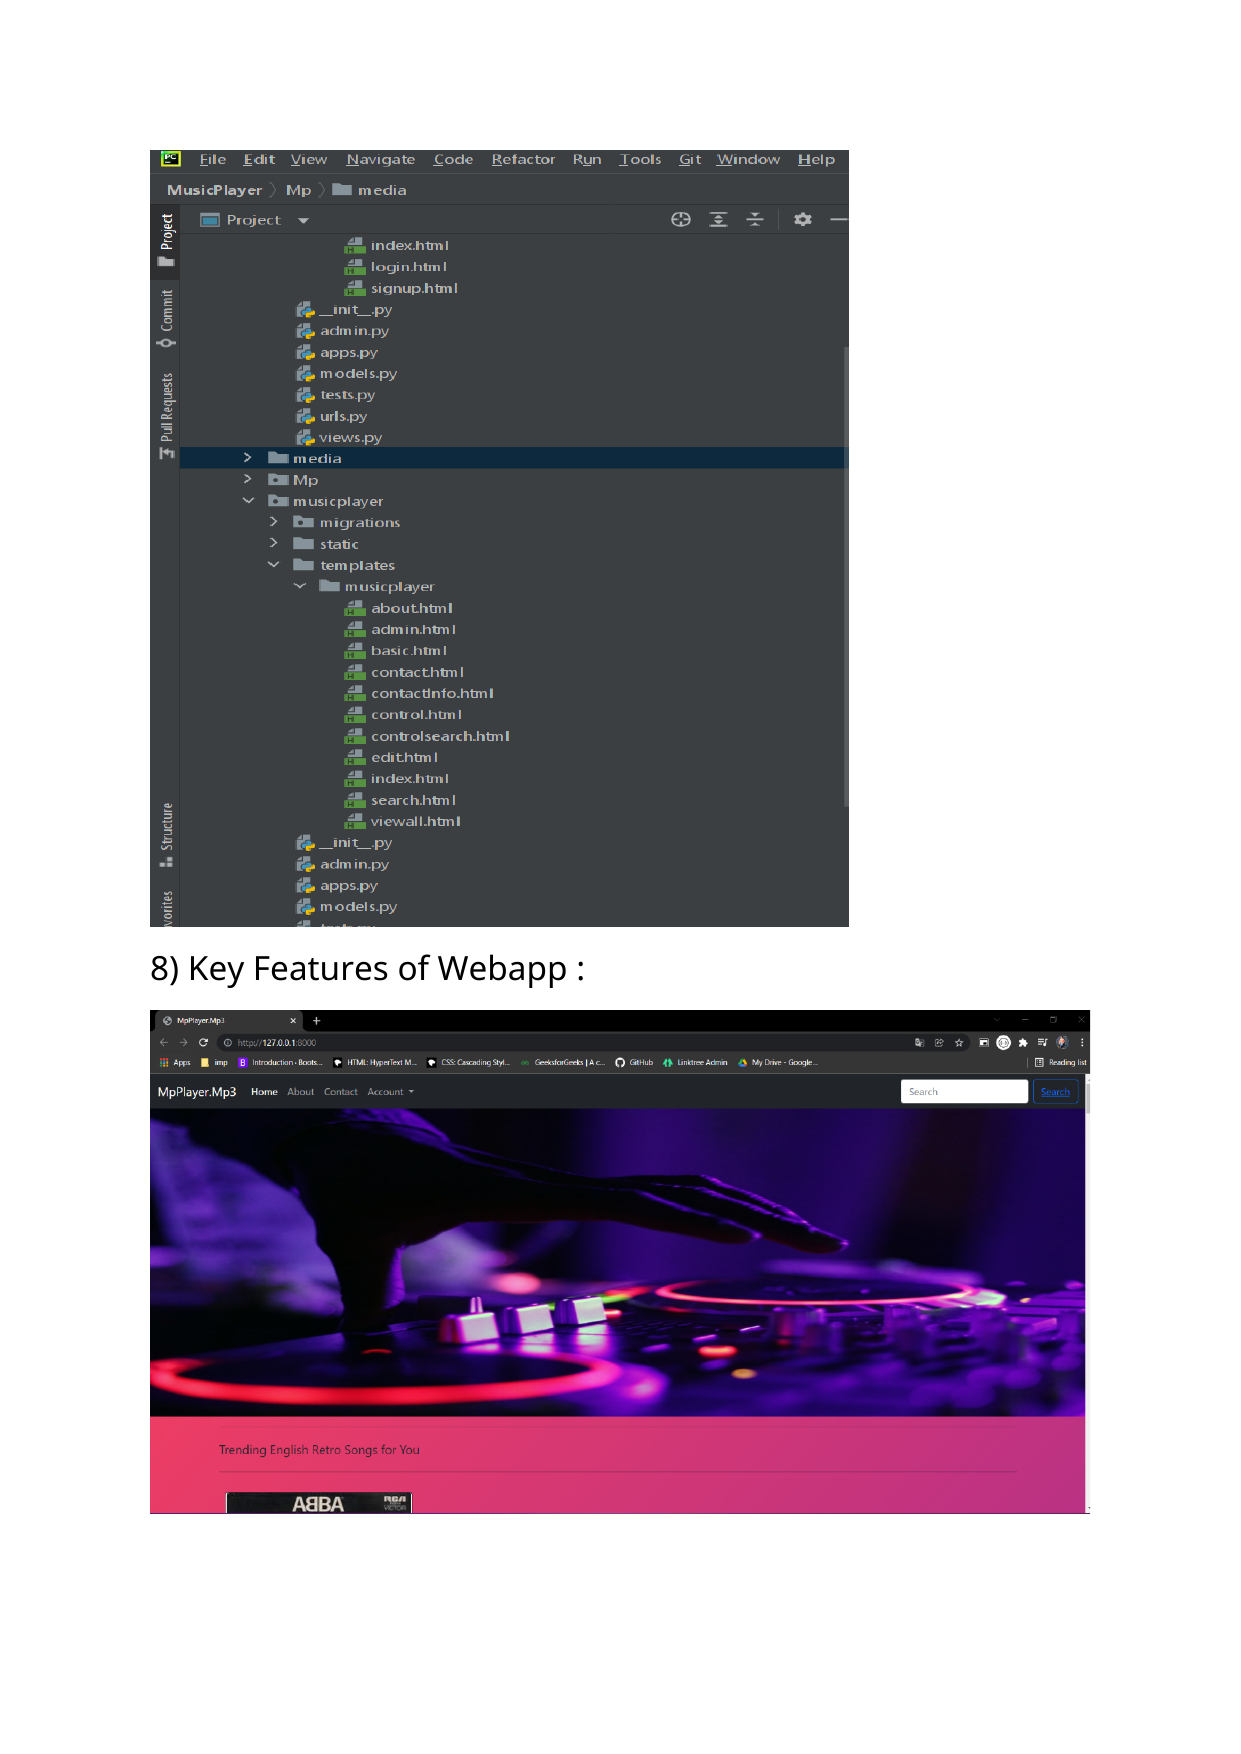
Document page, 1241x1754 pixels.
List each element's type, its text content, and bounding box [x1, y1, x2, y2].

picture [150, 150, 849, 927]
text 8) Key Features of Webapp : [150, 945, 1090, 991]
picture [150, 1010, 1091, 1514]
